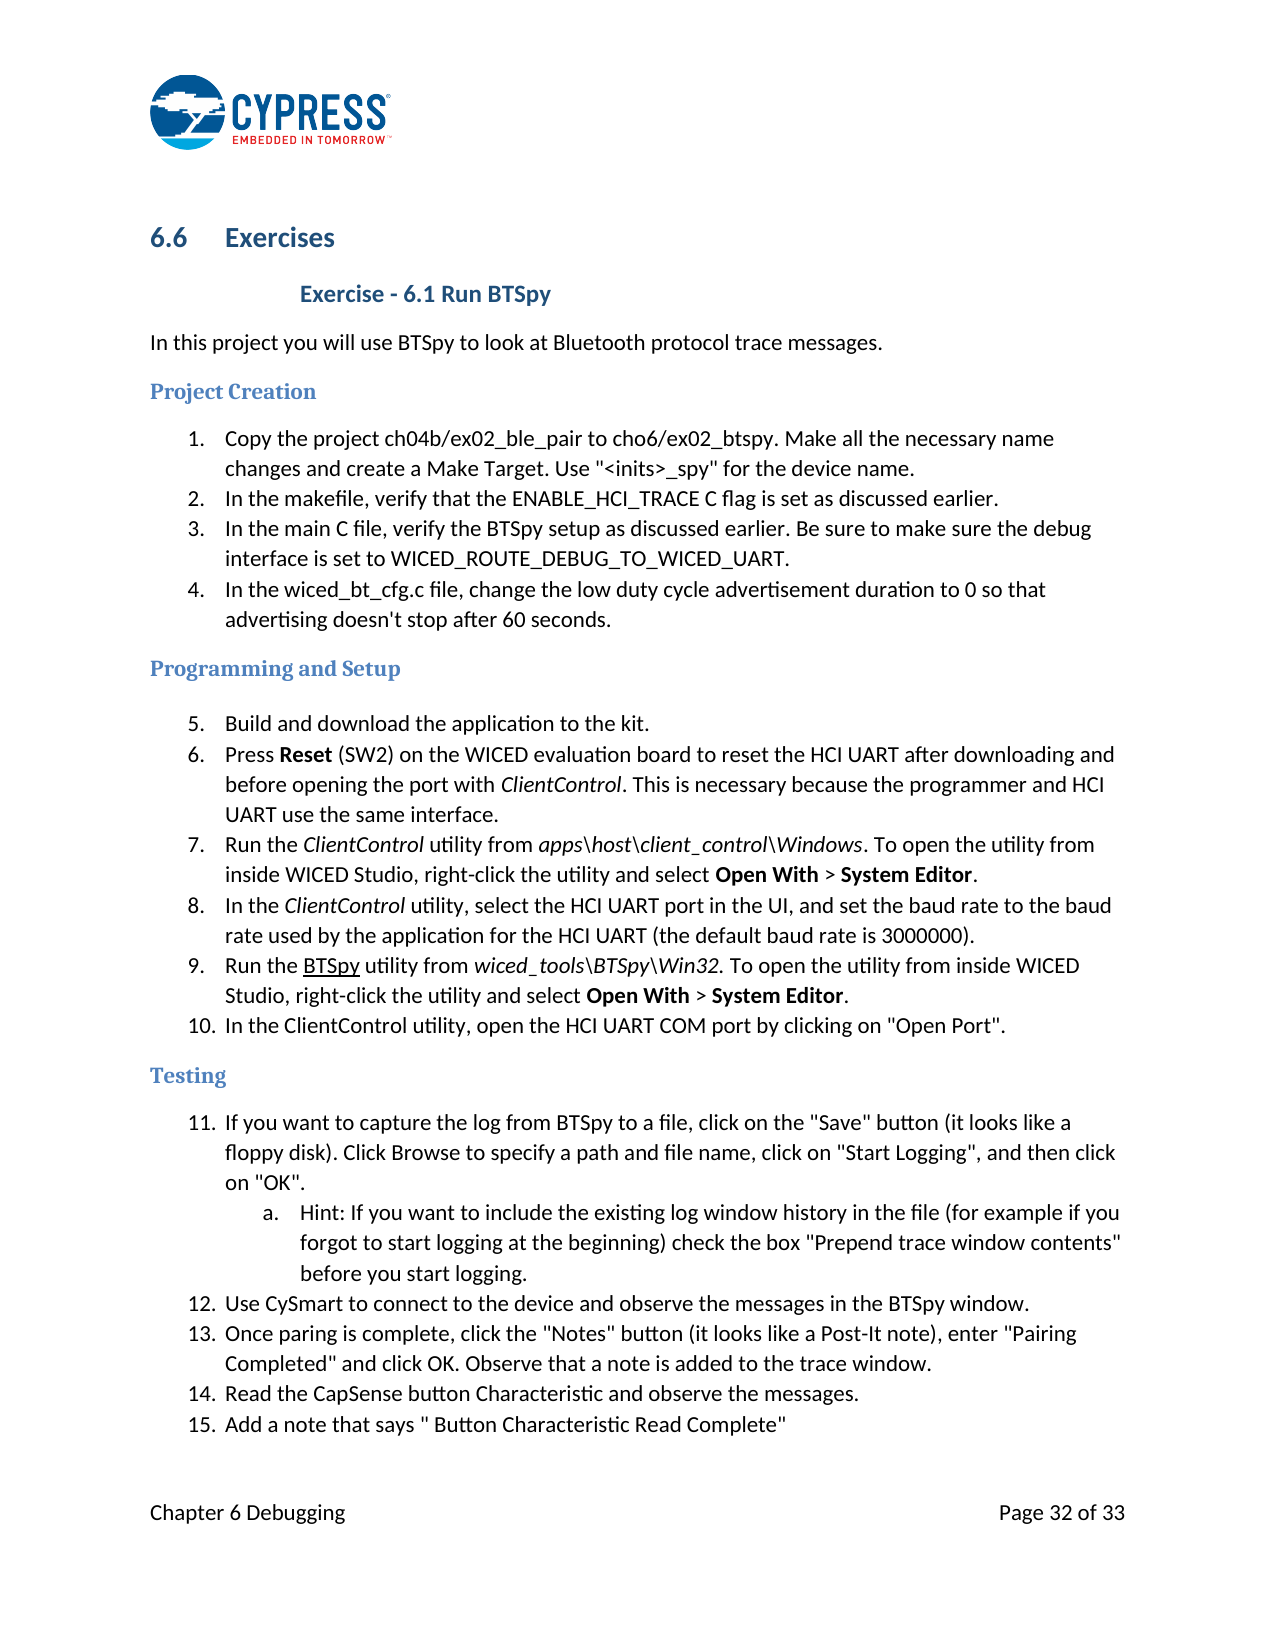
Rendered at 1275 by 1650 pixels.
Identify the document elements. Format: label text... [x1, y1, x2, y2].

picture [150, 75, 392, 150]
subtitle Exercises [112, 219, 1125, 254]
subtitle Project Creation [150, 379, 1125, 405]
list In the makefile, verify that the ENABLE_HCI_TRACE C flag is set as discussed earlier. [187, 484, 1125, 512]
list In the main C file, verify the BTSpy setup as discussed earlier. Be sure to make sure the debug interface is set to WICED_ROUTE_DEBUG_TO_WICED_UART. [187, 514, 1125, 573]
list Add a note that says " Button Characteristic Read Complete" [187, 1410, 1125, 1438]
list In the wiced_bt_cfg.c file, change the low duty cycle advertisement duration to 0 so that advertising doesn't stop after 60 seconds. [187, 575, 1125, 633]
text In this project you will use BTSpy to look at Bluetooth protocol trace messages. [150, 328, 1125, 356]
list Read the CapSense button Characteristic and observe the messages. [187, 1379, 1125, 1408]
list In the ClientControl utility, open the HCI UART COM port by clicking on "Open Port". [187, 1012, 1125, 1039]
text Run BTSpy [300, 278, 1125, 308]
list In the ClientControl utility, select the HCI UART port in the UI, and set the baud rate to the baud rate used by the application for the HCI UART (the default baud rate is 3000000). [187, 891, 1125, 949]
list Use CySmart to connect to the device and observe the messages in the BTSpy window. [187, 1289, 1125, 1317]
list If you want to capture the log from BTSpy to a file, click on the "Save" button (it looks like a floppy disk). Click Browse to specify a path and file name, click on "Start Logging", and then click on "OK". [187, 1108, 1125, 1196]
list Run the ClientControl utility from apps\host\client_control\Windows. To open the utility from inside WICED Studio, right-click the utility and select Open With > System Editor. [187, 830, 1125, 888]
list Run the BTSpy utility from wiced_tools\BTSpy\Win32. To open the utility from inside WICED Studio, right-click the utility and select Open With > System Editor. [187, 951, 1125, 1009]
list Build and download the application to the kit. [187, 709, 1125, 737]
list Once paring is complete, click the "Notes" button (it looks like a Post-It note), enter "Pairing Completed" and click OK. Observe that a note is added to the trace window. [187, 1319, 1125, 1377]
subtitle Programming and Setup [150, 656, 1125, 682]
list Hint: If you want to include the existing log window history in the file (for example if you forgot to start logging at the beginning) check the box "Prepend trace window contents" before you start logging. [262, 1198, 1125, 1287]
list Press Reset (SW2) on the WICED evaluation board to reset the HCI UART after downloading and before opening the port with ClientControl. This is necessary because the programmer and HCI UART use the same interface. [187, 740, 1125, 828]
list Copy the project ch04b/ex02_ble_pair to cho6/ex02_btspy. Make all the necessary name changes and create a Make Target. Use "<inits>_spy" for the device name. [187, 424, 1125, 482]
subtitle Testing [150, 1063, 1125, 1089]
